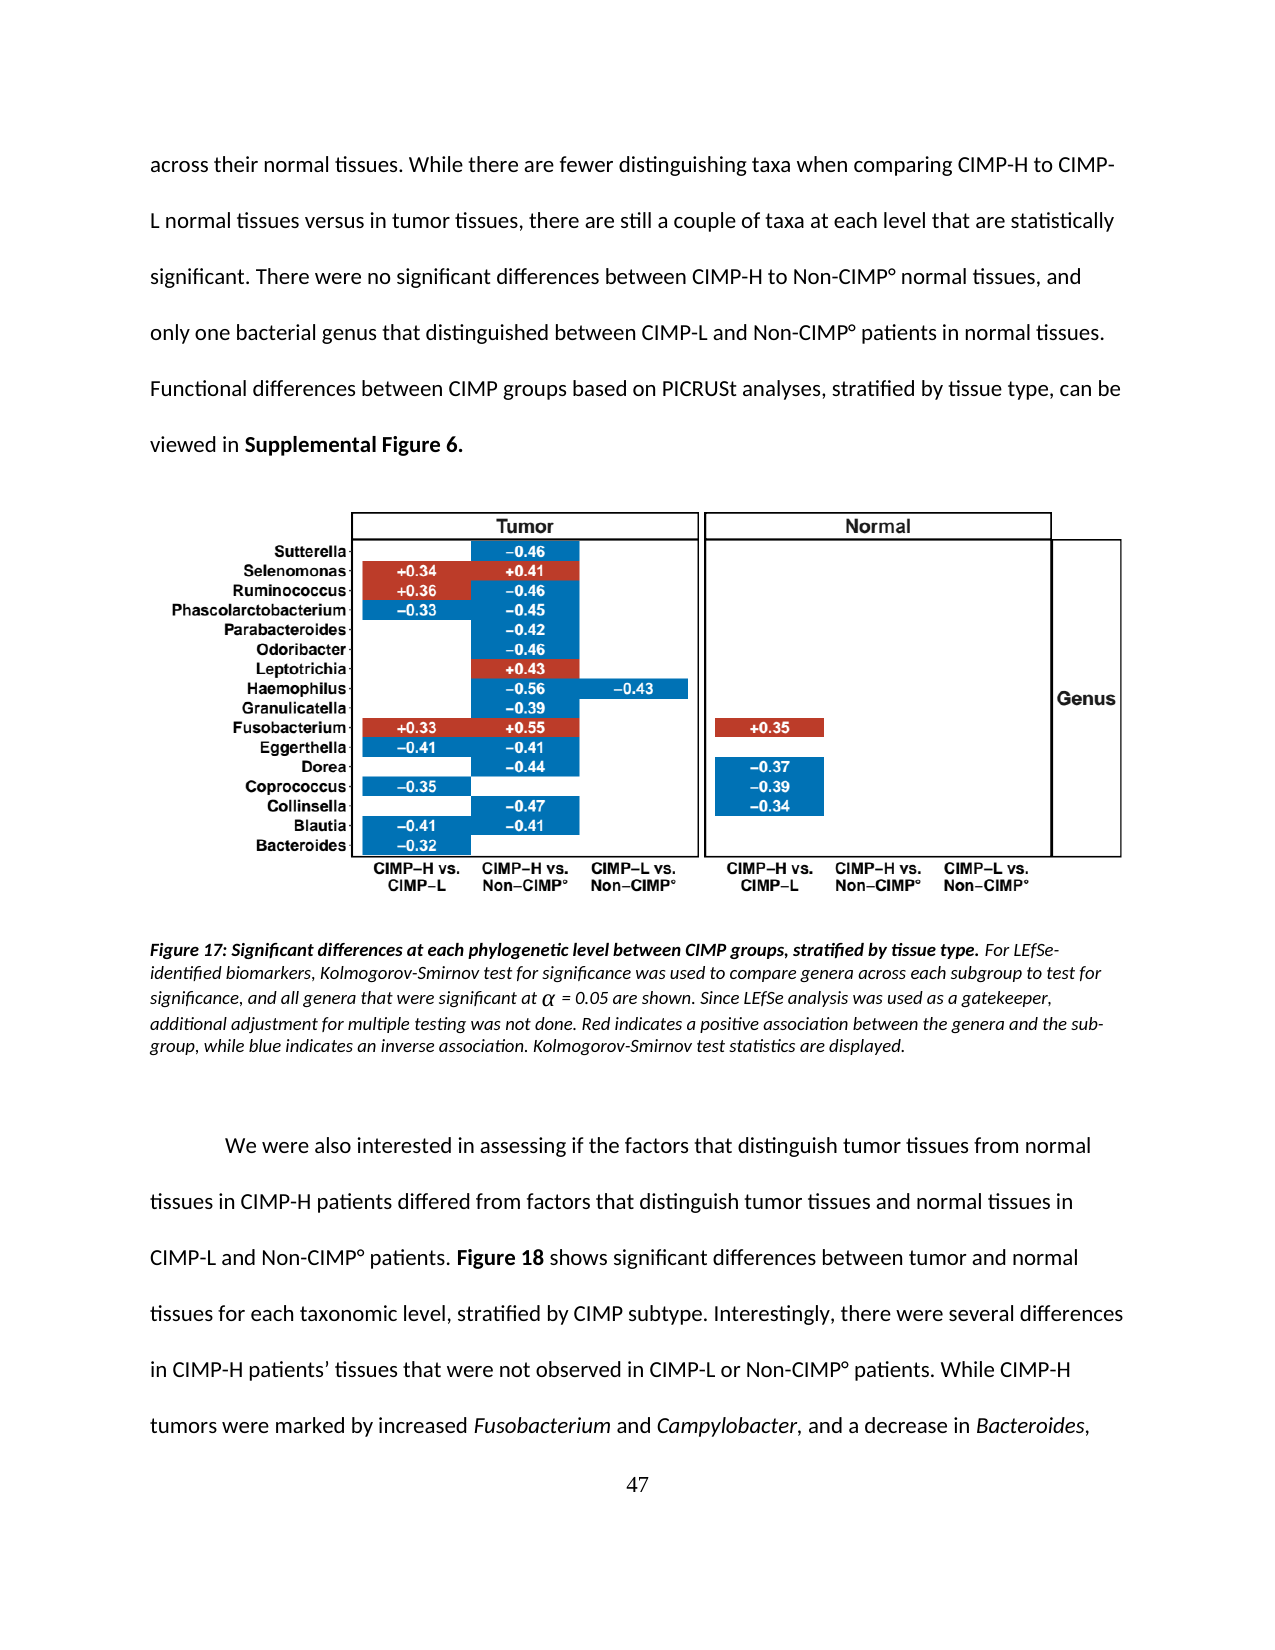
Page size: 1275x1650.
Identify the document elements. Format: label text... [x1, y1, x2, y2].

text Figure 17: Significant differences at each phylogenetic level between CIMP groups, stratified by tissue type. For LEfSe-identified biomarkers, Kolmogorov-Smirnov test for significance was used to compare genera across each subgroup to test for significance, and all genera that were significant at = 0.05 are shown. Since LEfSe analysis was used as a gatekeeper, additional adjustment for multiple testing was not done. Red indicates a positive association between the genera and the sub-group, while blue indicates an inverse association. Kolmogorov-Smirnov test statistics are displayed. [150, 938, 1125, 1058]
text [150, 1131, 1125, 1440]
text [150, 150, 1125, 458]
